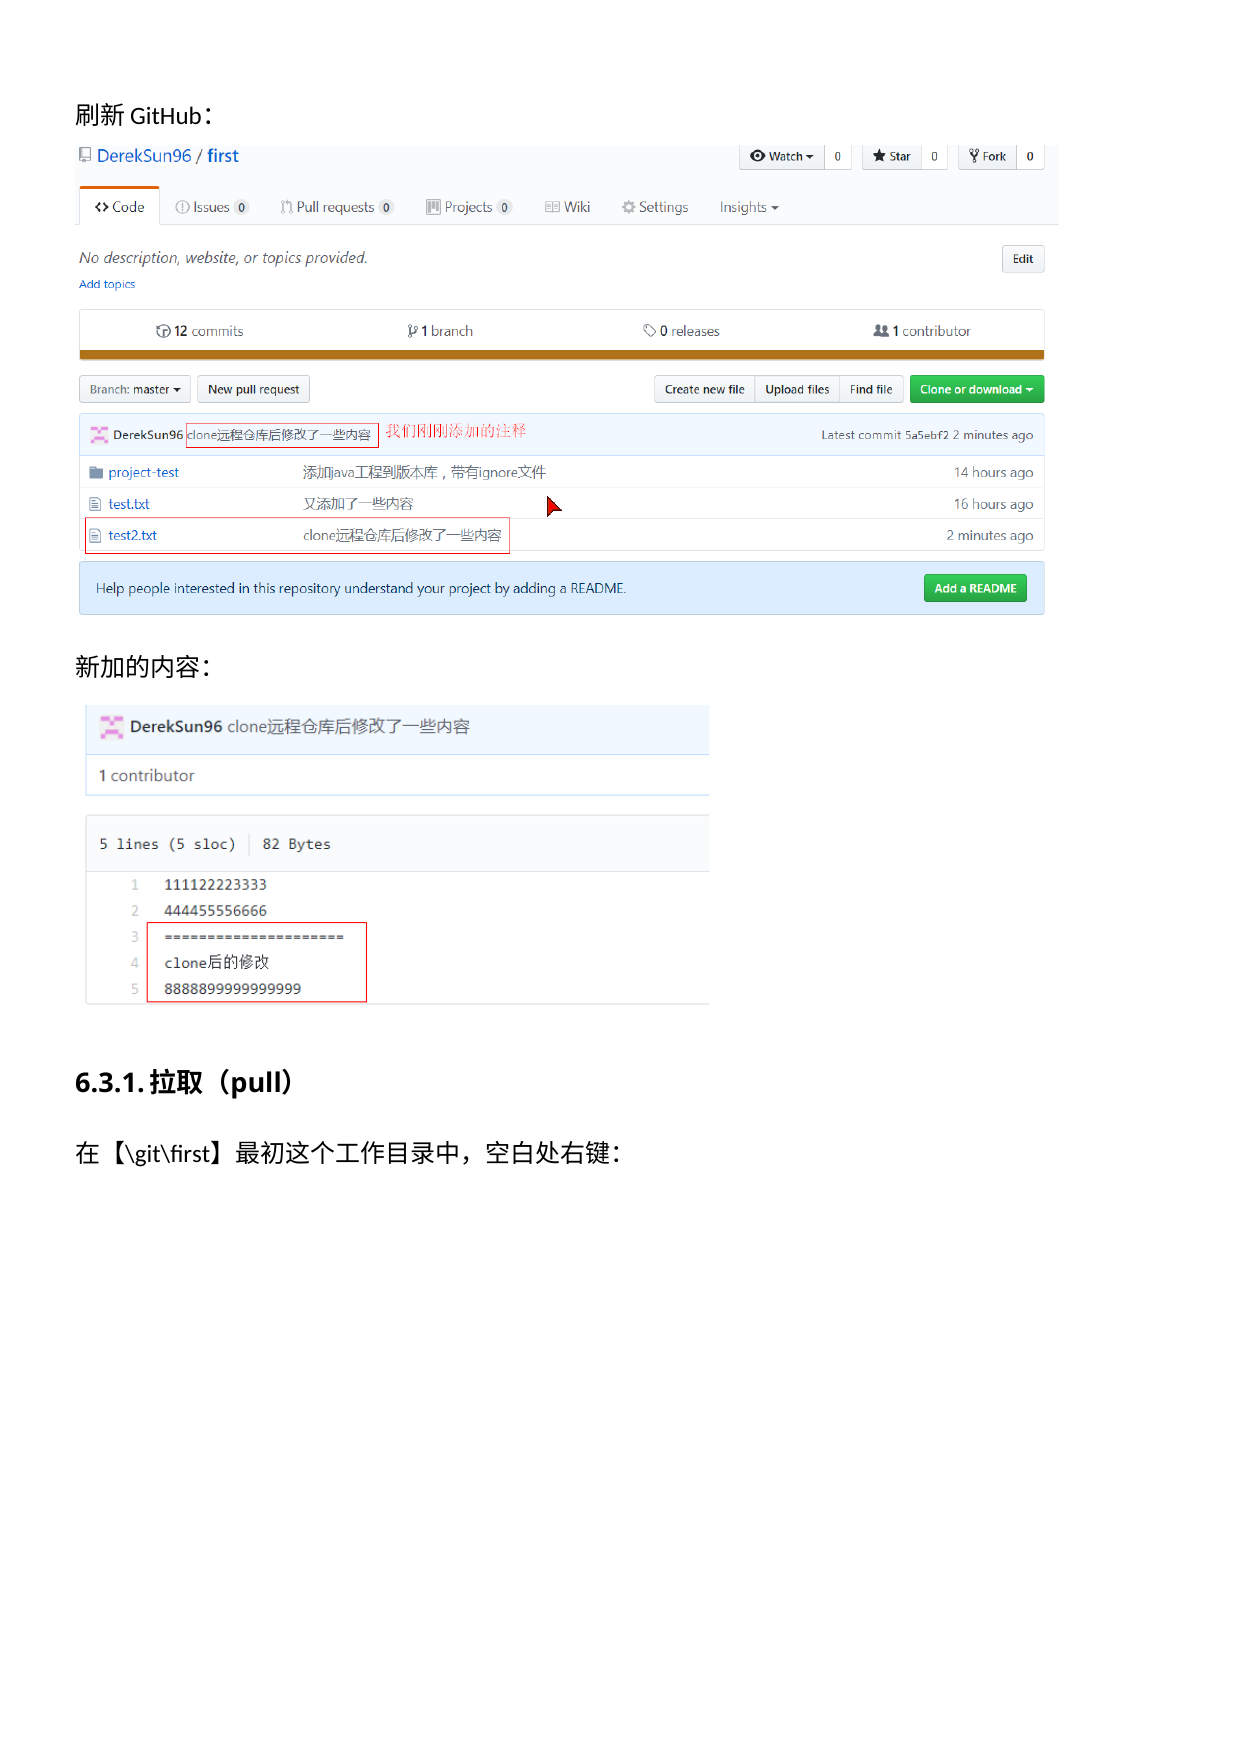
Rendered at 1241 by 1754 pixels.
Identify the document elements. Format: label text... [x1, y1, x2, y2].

text 在【\git\first】最初这个工作目录中，空白处右键： [75, 1119, 1165, 1184]
picture [75, 705, 710, 1017]
subtitle 拉取（pull） [75, 1048, 1165, 1113]
text 新加的内容： [75, 633, 1165, 698]
text 刷新GitHub： [75, 81, 1165, 146]
picture [75, 145, 1059, 634]
